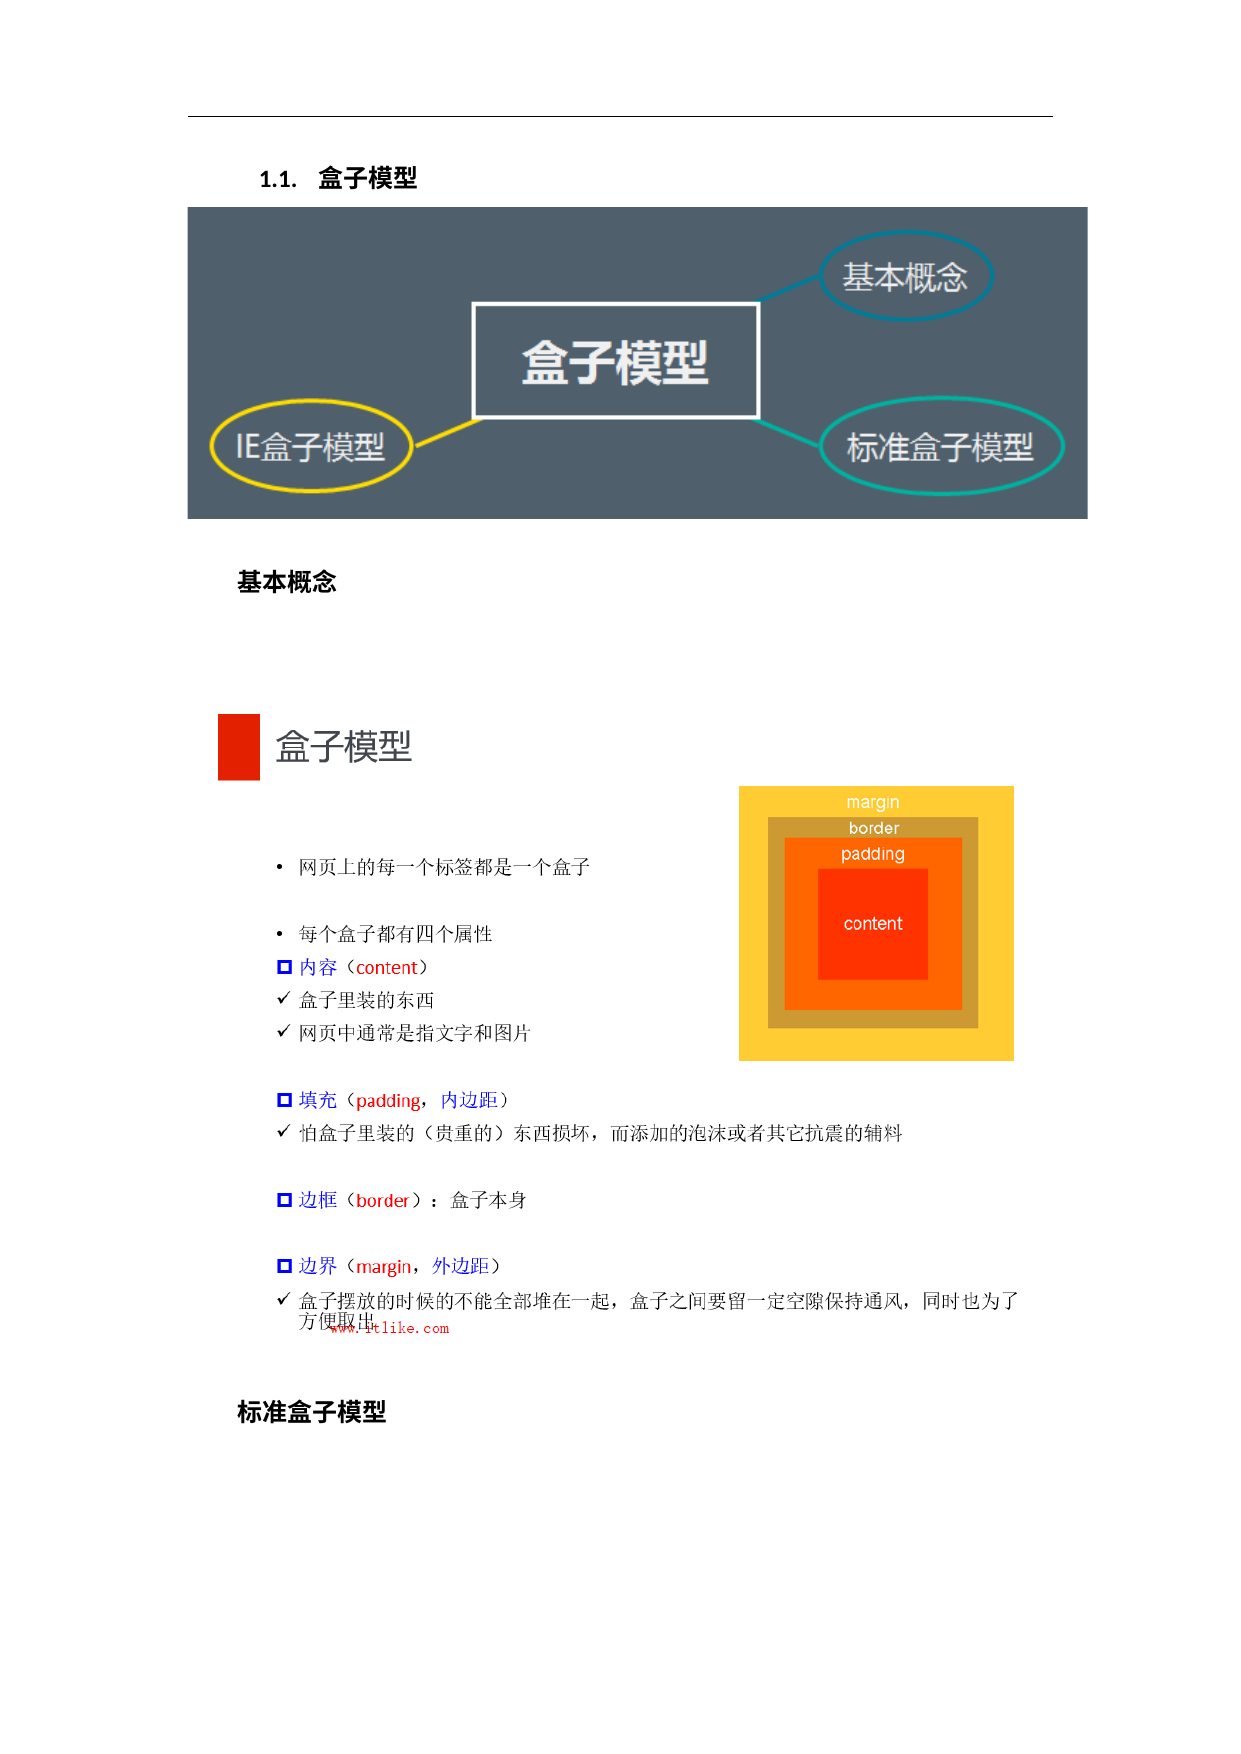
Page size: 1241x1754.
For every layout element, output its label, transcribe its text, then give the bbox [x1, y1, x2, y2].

subtitle 基本概念 [187, 566, 1053, 598]
picture [187, 207, 1088, 519]
picture [187, 714, 1088, 1347]
subtitle 标准盒子模型 [187, 1396, 1053, 1428]
subtitle 盒子模型 [208, 162, 1053, 194]
